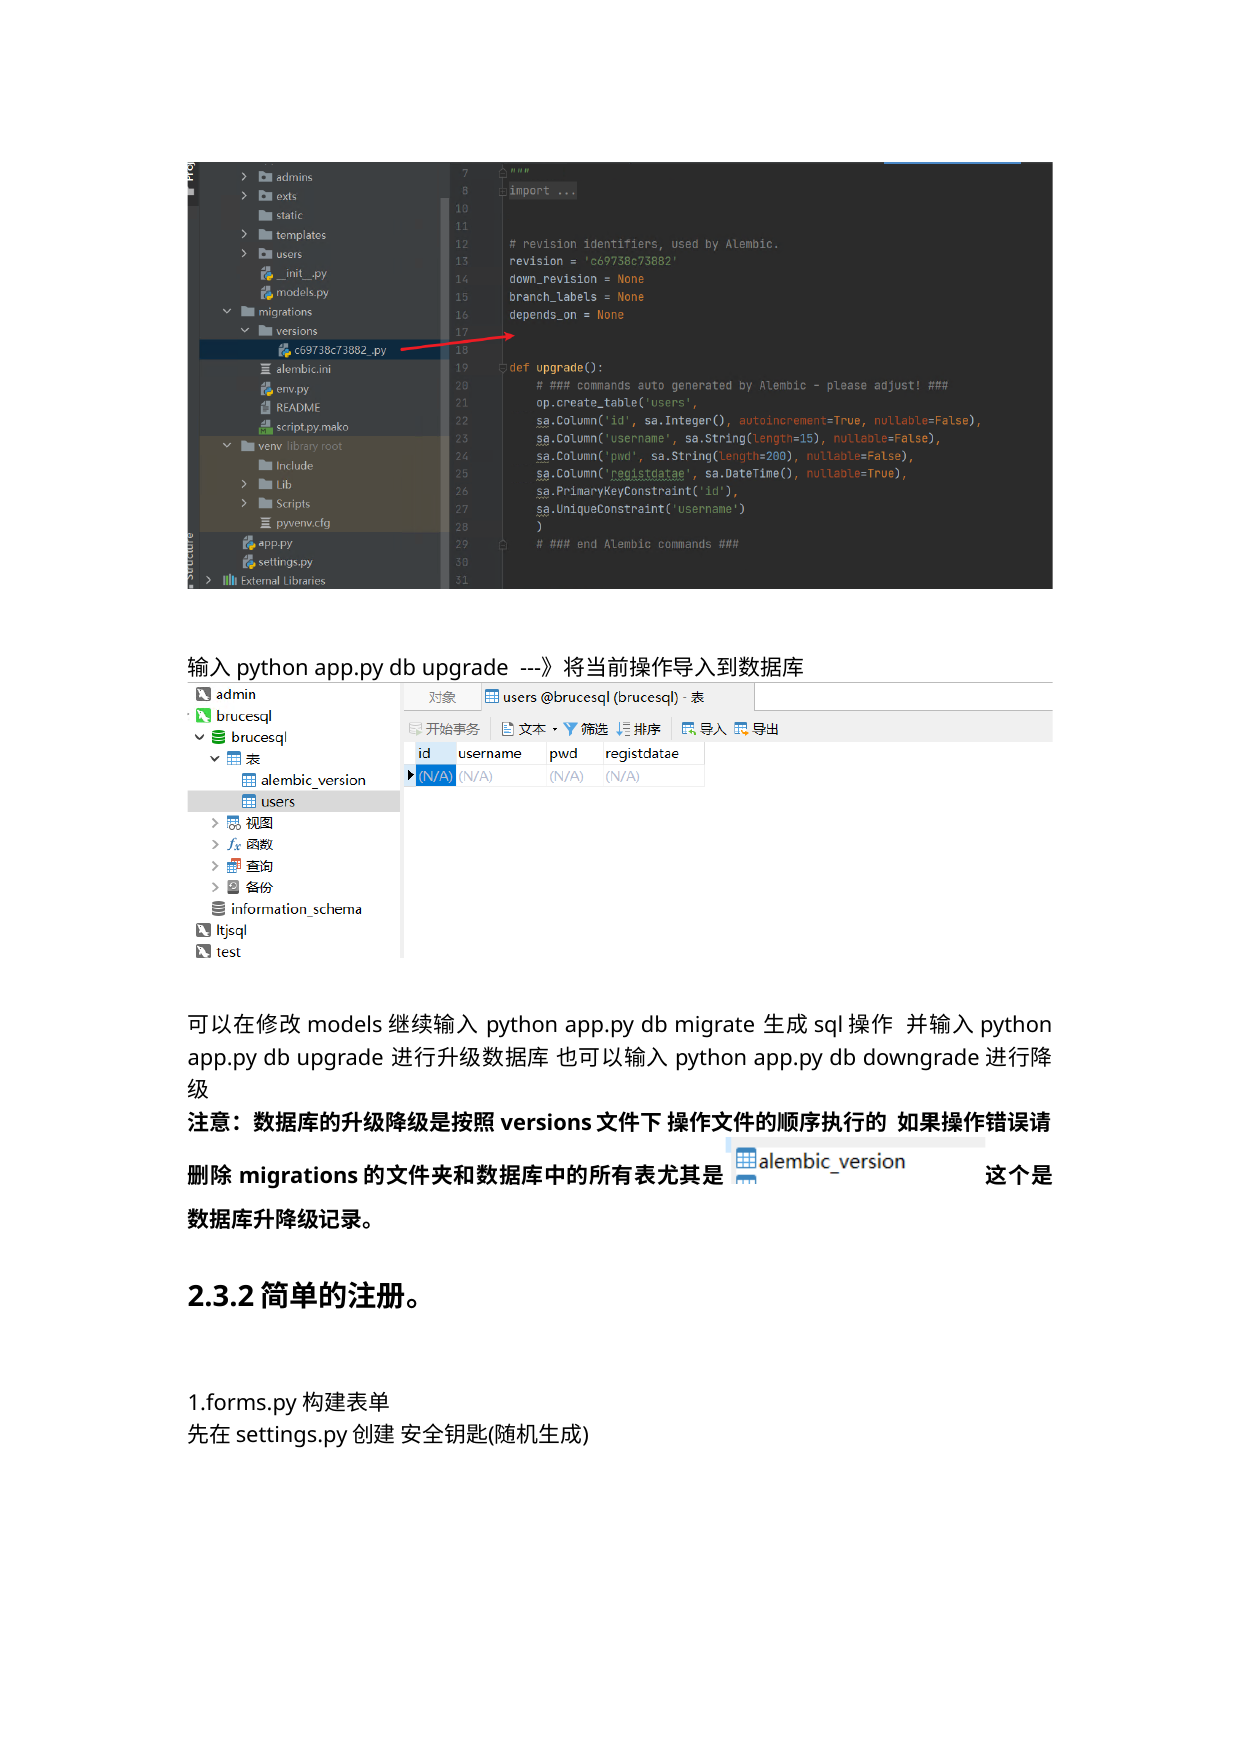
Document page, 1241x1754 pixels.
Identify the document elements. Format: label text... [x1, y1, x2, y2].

text 注意：数据库的升级降级是按照versions文件下 操作文件的顺序执行的 如果操作错误请删除 migrations的文件夹和数据库中的所有表尤其是这个是数据库升降级记录。 [187, 1104, 1053, 1234]
text 可以在修改models继续输入 python app.py db migrate 生成sql操作 并输入python app.py db upgrade 进行升级数据库 也可以输入python app.py db downgrade进行降级 [187, 1007, 1053, 1104]
picture [725, 1137, 986, 1184]
picture [187, 162, 1053, 589]
picture [187, 682, 1053, 958]
text 先在settings.py创建 安全钥匙(随机生成) [187, 1417, 1053, 1449]
text 输入 python app.py db upgrade ---》将当前操作导入到数据库 [187, 649, 1053, 682]
subtitle 2.3.2简单的注册。 [187, 1262, 1053, 1327]
text 1.forms.py 构建表单 [187, 1384, 1053, 1417]
